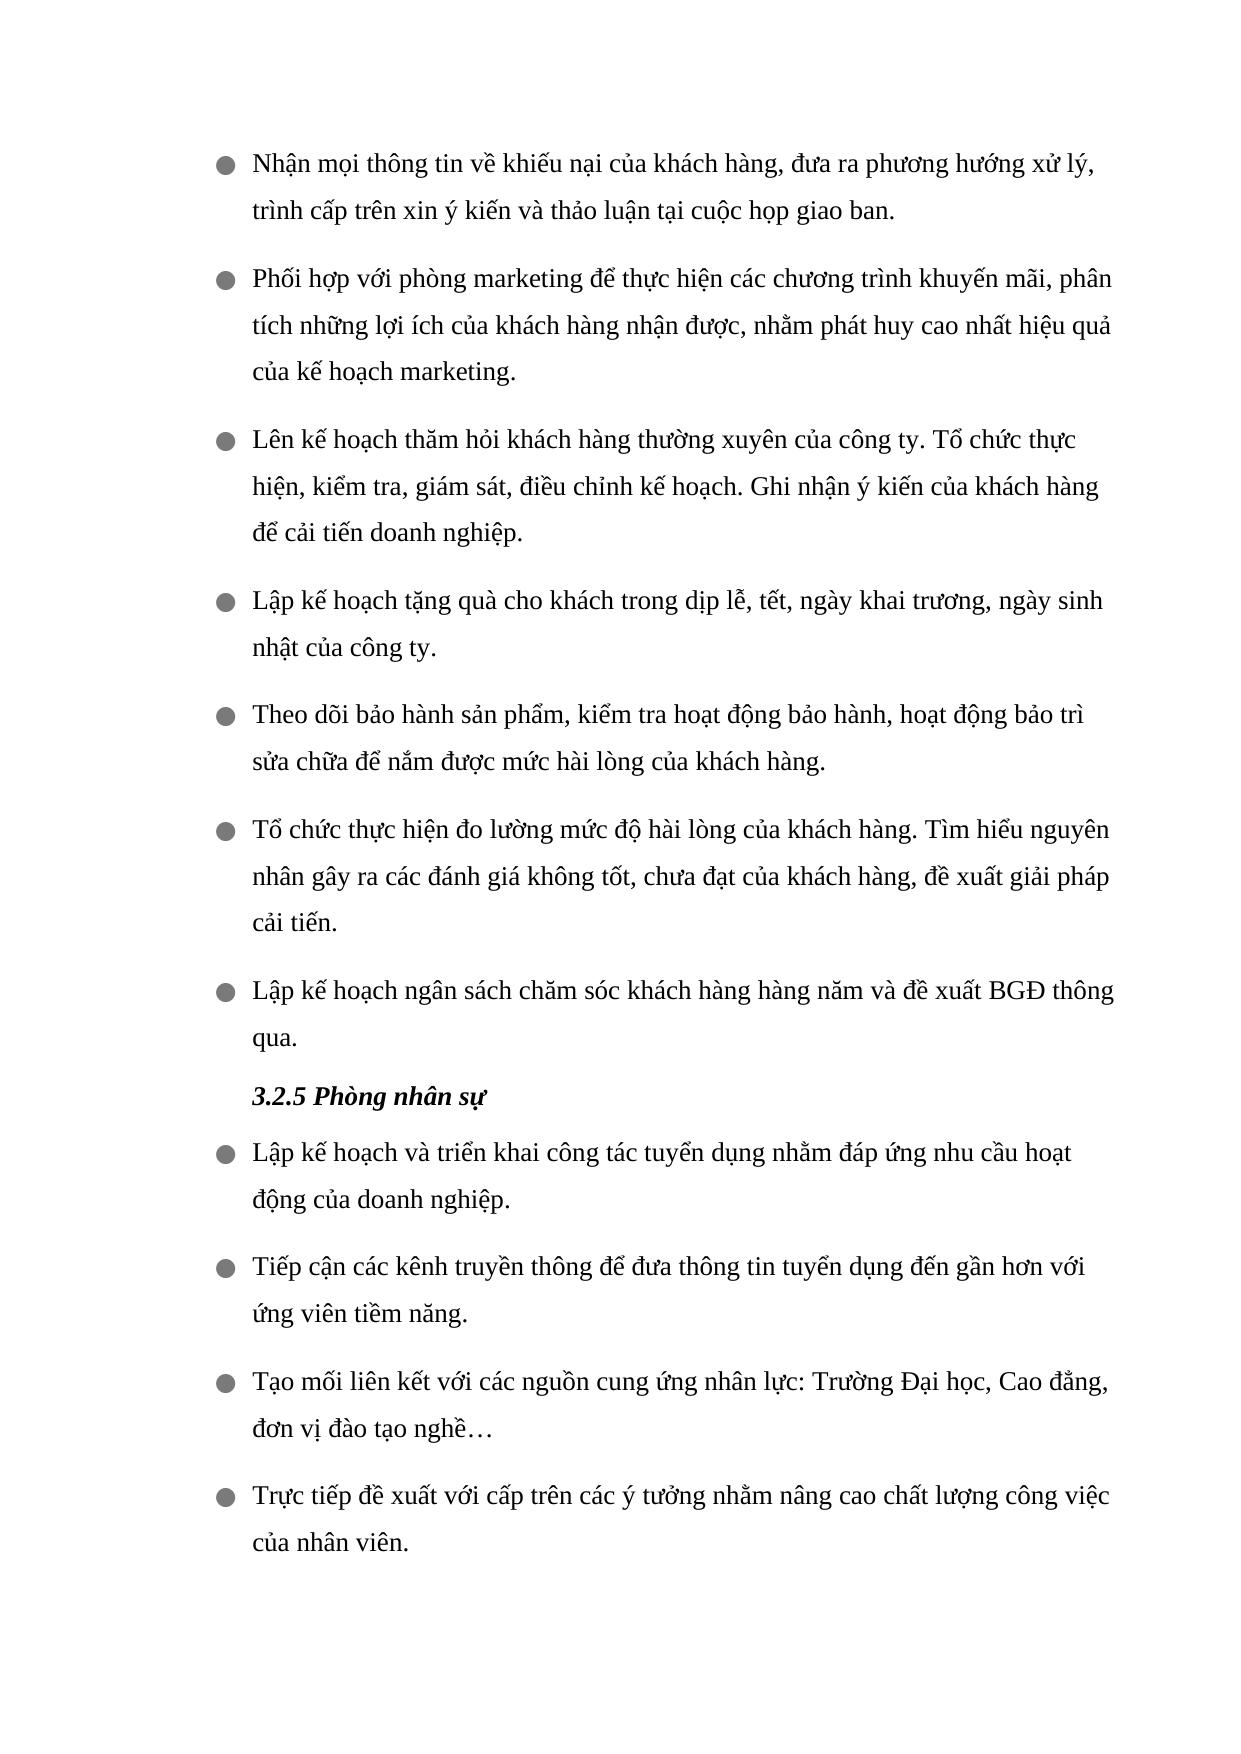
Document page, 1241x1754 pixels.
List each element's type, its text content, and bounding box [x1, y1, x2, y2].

list Lên kế hoạch thăm hỏi khách hàng thường xuyên của công ty. Tổ chức thực hiện, kiểm tra, giám sát, điều chỉnh kế hoạch. Ghi nhận ý kiến của khách hàng để cải tiến doanh nghiệp. [214, 423, 1122, 548]
list Lập kế hoạch tặng quà cho khách trong dịp lễ, tết, ngày khai trương, ngày sinh nhật của công ty. [214, 584, 1122, 662]
subtitle 3.2.5 Phòng nhân sự [177, 1080, 1122, 1111]
list Tiếp cận các kênh truyền thông để đưa thông tin tuyển dụng đến gần hơn với ứng viên tiềm năng. [214, 1250, 1122, 1328]
list Tổ chức thực hiện đo lường mức độ hài lòng của khách hàng. Tìm hiểu nguyên nhân gây ra các đánh giá không tốt, chưa đạt của khách hàng, đề xuất giải pháp cải tiến. [214, 813, 1122, 937]
list Nhận mọi thông tin về khiếu nại của khách hàng, đưa ra phương hướng xử lý, trình cấp trên xin ý kiến và thảo luận tại cuộc họp giao ban. [214, 148, 1122, 226]
list Lập kế hoạch ngân sách chăm sóc khách hàng hàng năm và đề xuất BGĐ thông qua. [214, 974, 1122, 1052]
list Lập kế hoạch và triển khai công tác tuyển dụng nhằm đáp ứng nhu cầu hoạt động của doanh nghiệp. [214, 1136, 1122, 1214]
list Tạo mối liên kết với các nguồn cung ứng nhân lực: Trường Đại học, Cao đẳng, đơn vị đào tạo nghề… [214, 1365, 1122, 1443]
list Phối hợp với phòng marketing để thực hiện các chương trình khuyến mãi, phân tích những lợi ích của khách hàng nhận được, nhằm phát huy cao nhất hiệu quả của kế hoạch marketing. [214, 262, 1122, 387]
list Trực tiếp đề xuất với cấp trên các ý tưởng nhằm nâng cao chất lượng công việc của nhân viên. [214, 1479, 1122, 1557]
list Theo dõi bảo hành sản phẩm, kiểm tra hoạt động bảo hành, hoạt động bảo trì sửa chữa để nắm được mức hài lòng của khách hàng. [214, 698, 1122, 776]
